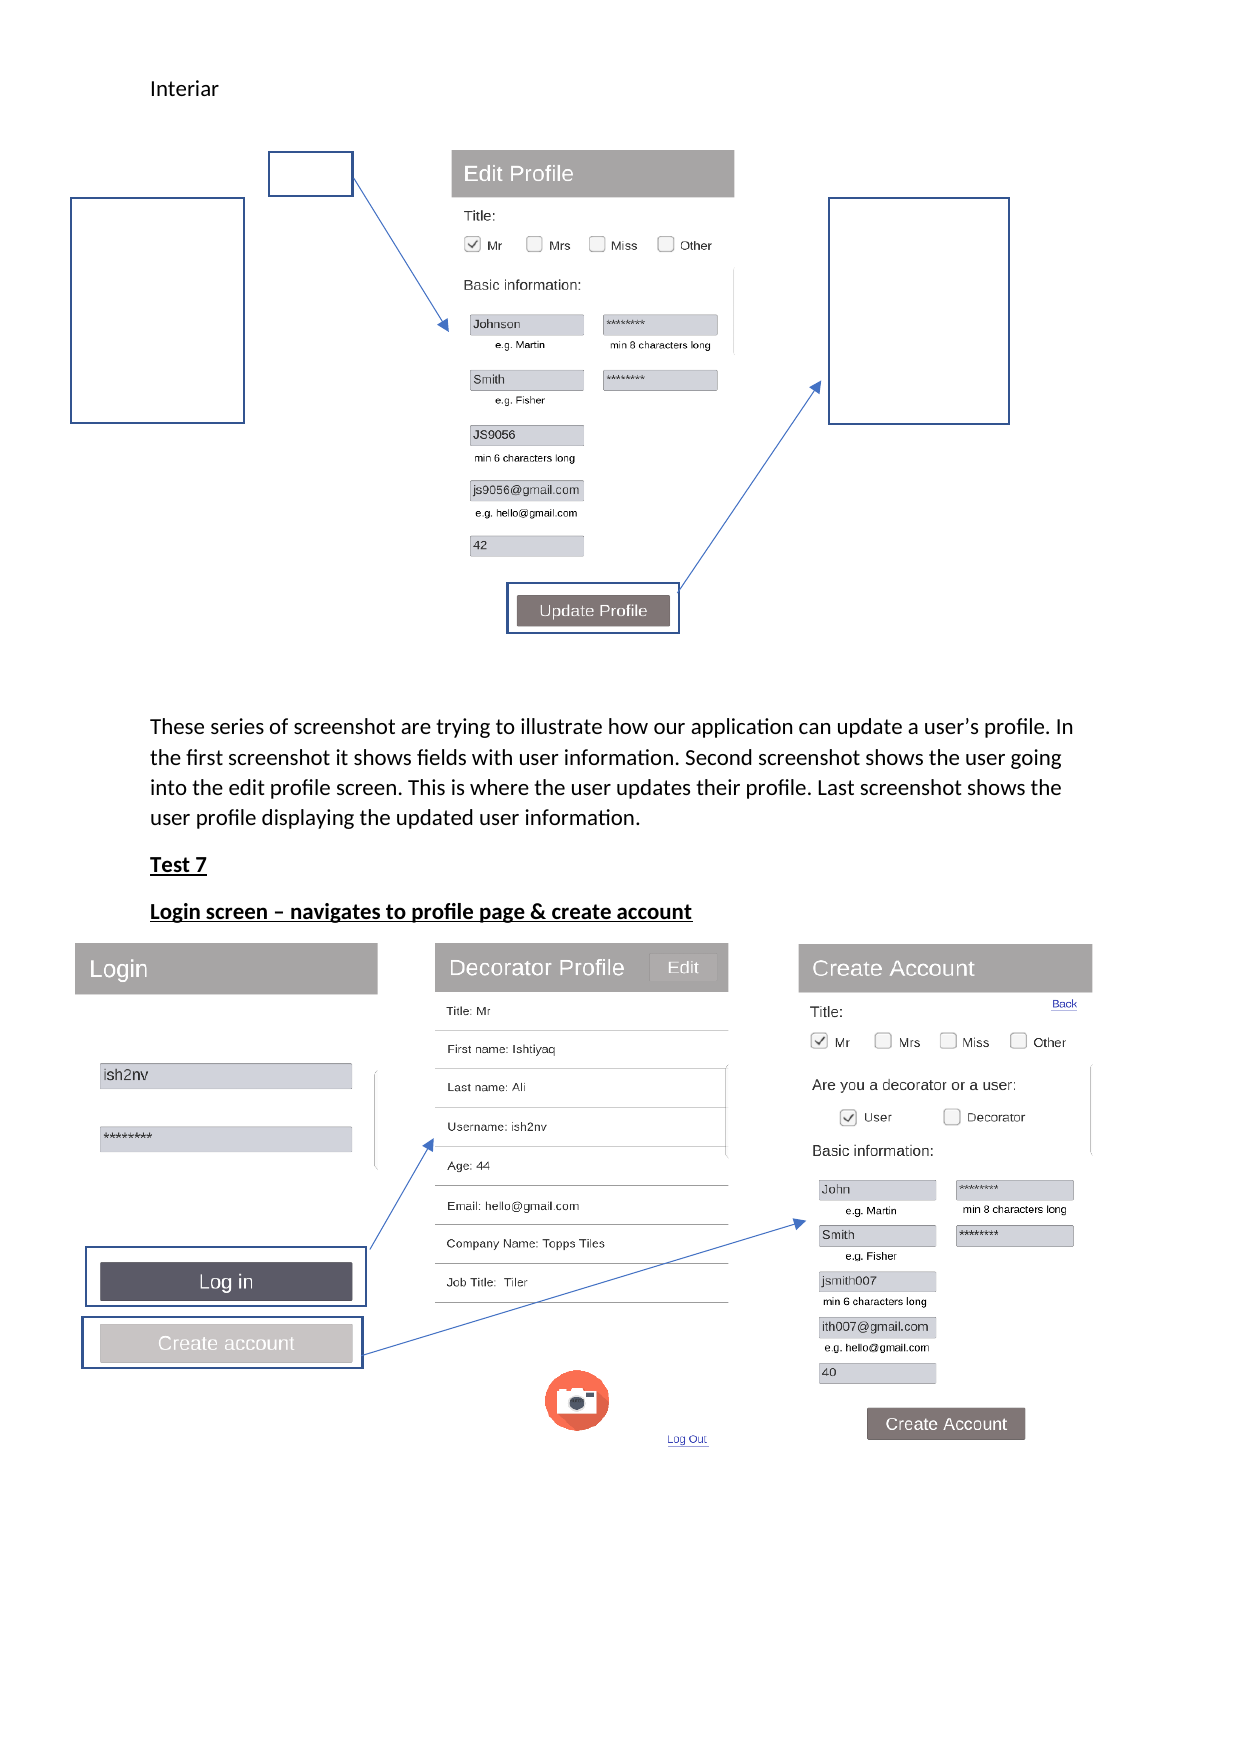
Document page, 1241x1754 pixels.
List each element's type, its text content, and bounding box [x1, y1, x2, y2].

text Test 7 [150, 850, 1090, 878]
picture [798, 944, 1093, 1448]
text These series of screenshot are trying to illustrate how our application can update a user’s profile. In the first screenshot it shows fields with user information. Second screenshot shows the user going into the edit profile screen. This is where the user updates their profile. Last screenshot shows the user profile displaying the updated user information. [150, 712, 1090, 831]
picture [509, 584, 678, 632]
picture [435, 1245, 729, 1456]
picture [435, 943, 729, 1332]
text Login screen – navigates to profile page & create account [150, 897, 1090, 925]
picture [84, 1318, 361, 1367]
picture [75, 943, 378, 1481]
picture [450, 150, 734, 638]
